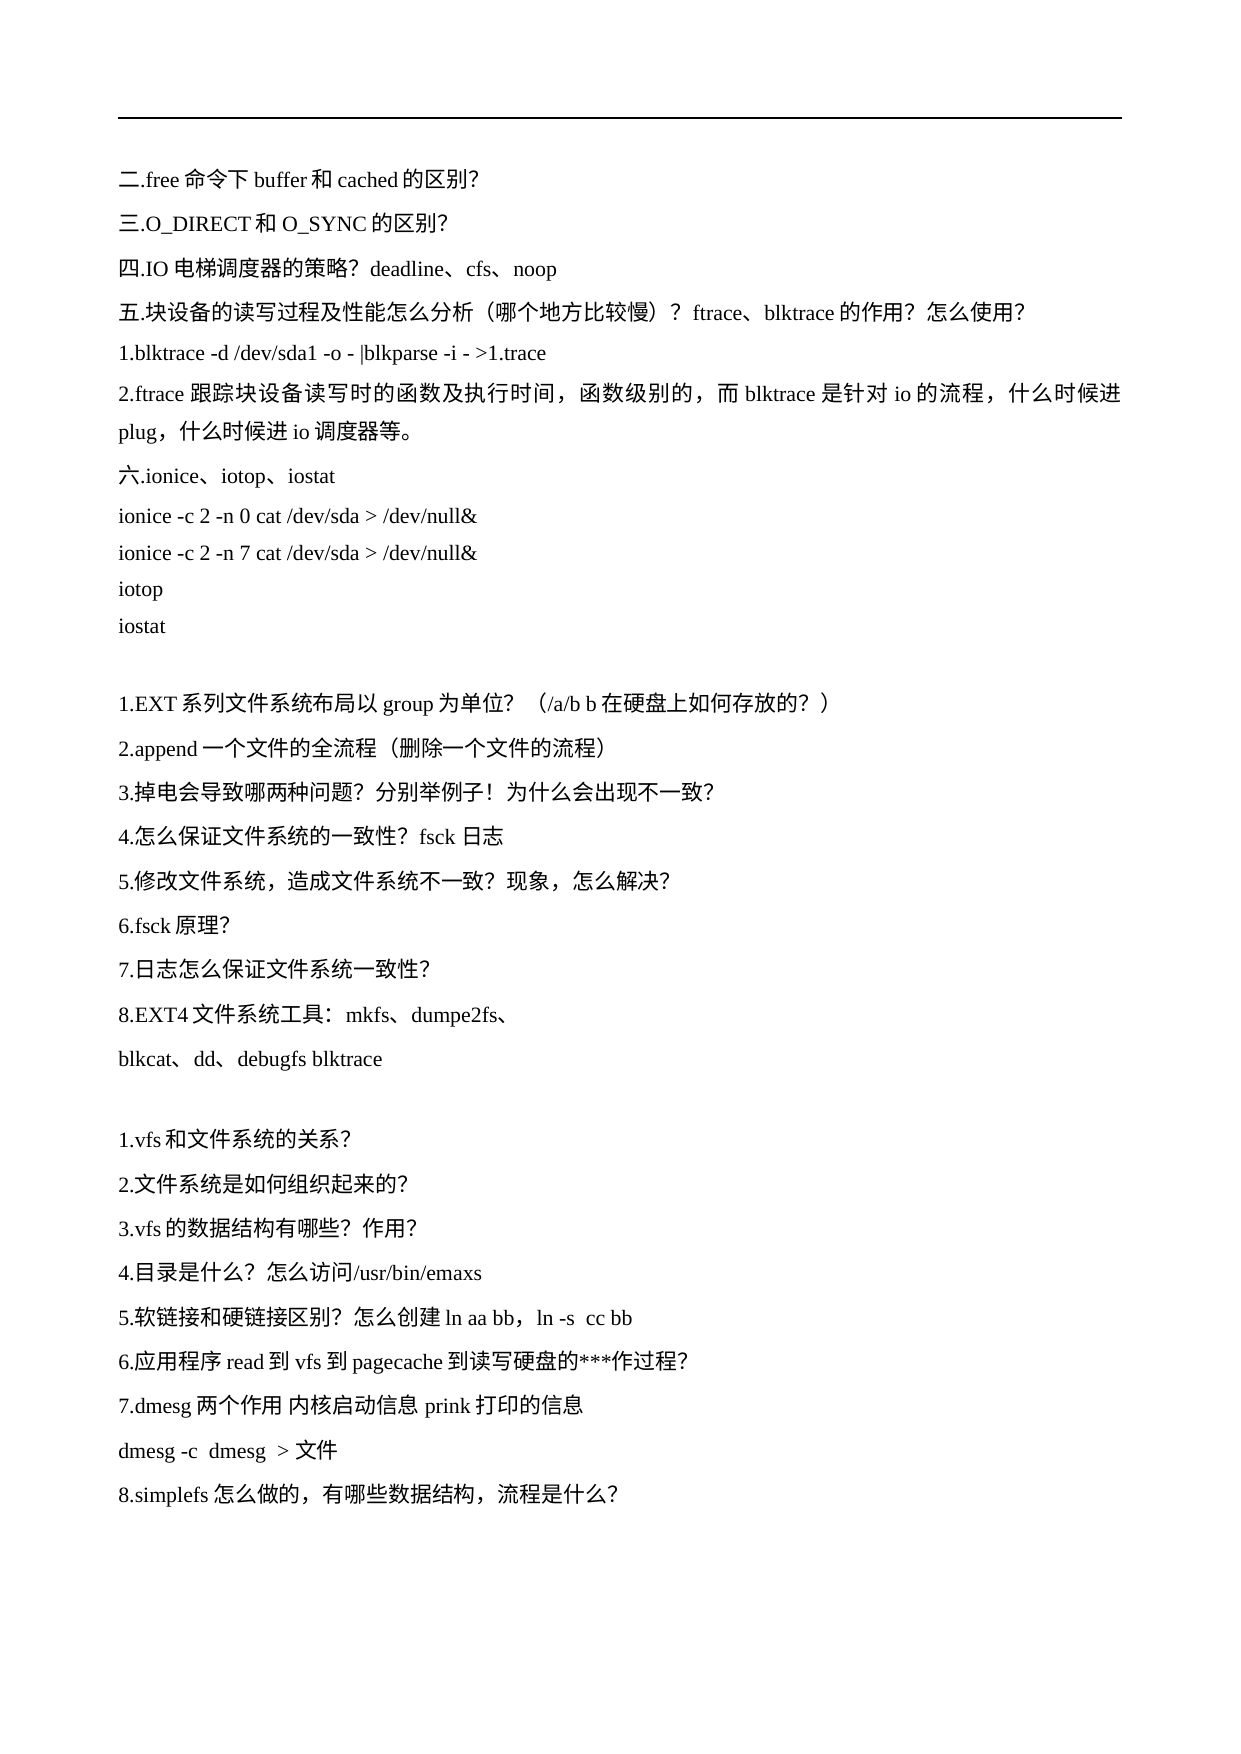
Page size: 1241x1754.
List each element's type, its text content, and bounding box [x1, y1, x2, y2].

text blkcat、dd、debugfs blktrace [118, 1041, 1122, 1073]
text ionice -c 2 -n 0 cat /dev/sda > /dev/null& [118, 503, 1122, 528]
text 5.软链接和硬链接区别？怎么创建ln aa bb，ln -s cc bb [118, 1300, 1122, 1331]
text iotop [118, 576, 1122, 601]
text 二.free命令下buffer和cached的区别？ [118, 162, 1122, 194]
text 4.目录是什么？怎么访问/usr/bin/emaxs [118, 1255, 1122, 1287]
text 2.文件系统是如何组织起来的？ [118, 1167, 1122, 1198]
text 8.EXT4文件系统工具：mkfs、dumpe2fs、 [118, 997, 1122, 1028]
text dmesg -c dmesg > 文件 [118, 1433, 1122, 1464]
text 6.fsck原理？ [118, 908, 1122, 940]
text 1.EXT系列文件系统布局以group为单位？（/a/b b在硬盘上如何存放的？） [118, 686, 1122, 718]
text 7.dmesg两个作用 内核启动信息 prink打印的信息 [118, 1388, 1122, 1420]
text 1.blktrace -d /dev/sda1 -o - |blkparse -i - >1.trace [118, 339, 1122, 365]
text 六.ionice、iotop、iostat [118, 458, 1122, 490]
text 8.simplefs怎么做的，有哪些数据结构，流程是什么？ [118, 1477, 1122, 1509]
text 5.修改文件系统，造成文件系统不一致？现象，怎么解决？ [118, 864, 1122, 895]
text 6.应用程序read到vfs到pagecache到读写硬盘的***作过程？ [118, 1344, 1122, 1376]
text 2.ftrace跟踪块设备读写时的函数及执行时间，函数级别的，而blktrace是针对io的流程，什么时候进plug，什么时候进io调度器等。 [118, 376, 1122, 446]
text 3.掉电会导致哪两种问题？分别举例子！为什么会出现不一致？ [118, 775, 1122, 807]
text 4.怎么保证文件系统的一致性？fsck 日志 [118, 819, 1122, 851]
text 三.O_DIRECT和O_SYNC的区别？ [118, 206, 1122, 238]
text 1.vfs和文件系统的关系？ [118, 1122, 1122, 1154]
text 3.vfs的数据结构有哪些？作用？ [118, 1211, 1122, 1243]
text 四.IO电梯调度器的策略？deadline、cfs、noop [118, 251, 1122, 282]
text 2.append一个文件的全流程（删除一个文件的流程） [118, 731, 1122, 762]
text iostat [118, 613, 1122, 638]
text ionice -c 2 -n 7 cat /dev/sda > /dev/null& [118, 539, 1122, 565]
text 7.日志怎么保证文件系统一致性？ [118, 952, 1122, 984]
text 五.块设备的读写过程及性能怎么分析（哪个地方比较慢）？ftrace、blktrace的作用？怎么使用？ [118, 295, 1122, 327]
